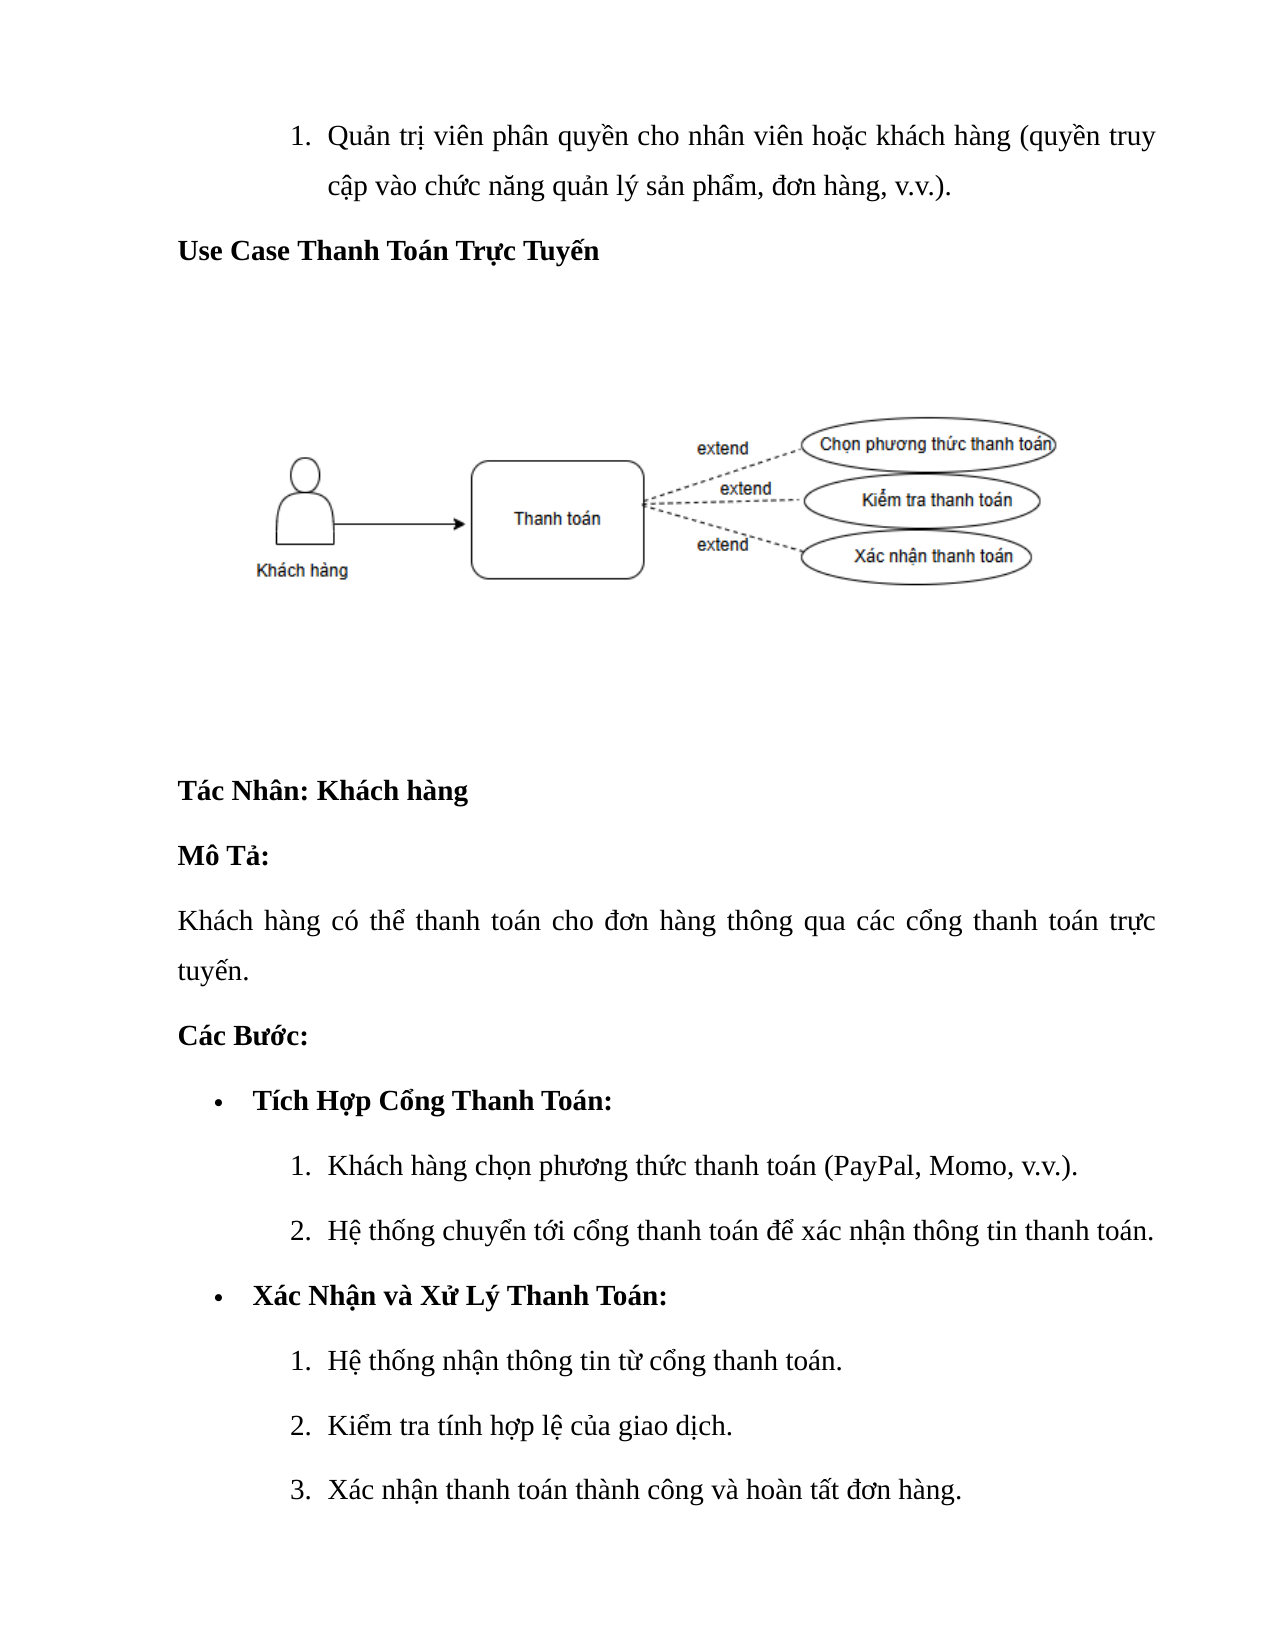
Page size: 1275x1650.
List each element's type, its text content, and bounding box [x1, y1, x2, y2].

list Khách hàng chọn phương thức thanh toán (PayPal, Momo, v.v.). [290, 1148, 1157, 1182]
list Hệ thống nhận thông tin từ cổng thanh toán. [290, 1343, 1157, 1376]
list Xác nhận thanh toán thành công và hoàn tất đơn hàng. [290, 1472, 1157, 1506]
list Quản trị viên phân quyền cho nhân viên hoặc khách hàng (quyền truy cập vào chức năng quản lý sản phẩm, đơn hàng, v.v.). [290, 118, 1157, 202]
list Hệ thống chuyển tới cổng thanh toán để xác nhận thông tin thanh toán. [290, 1213, 1157, 1246]
list Xác Nhận và Xử Lý Thanh Toán: [215, 1278, 1157, 1311]
text Các Bước: [177, 1018, 1157, 1052]
text Khách hàng có thể thanh toán cho đơn hàng thông qua các cổng thanh toán trực tuyến. [177, 903, 1157, 987]
list Tích Hợp Cổng Thanh Toán: [215, 1083, 1157, 1117]
picture [177, 298, 1157, 745]
list Kiểm tra tính hợp lệ của giao dịch. [290, 1408, 1157, 1441]
text Tác Nhân: Khách hàng [177, 773, 1157, 807]
text Mô Tả: [177, 838, 1157, 872]
text Use Case Thanh Toán Trực Tuyến [177, 233, 1157, 267]
